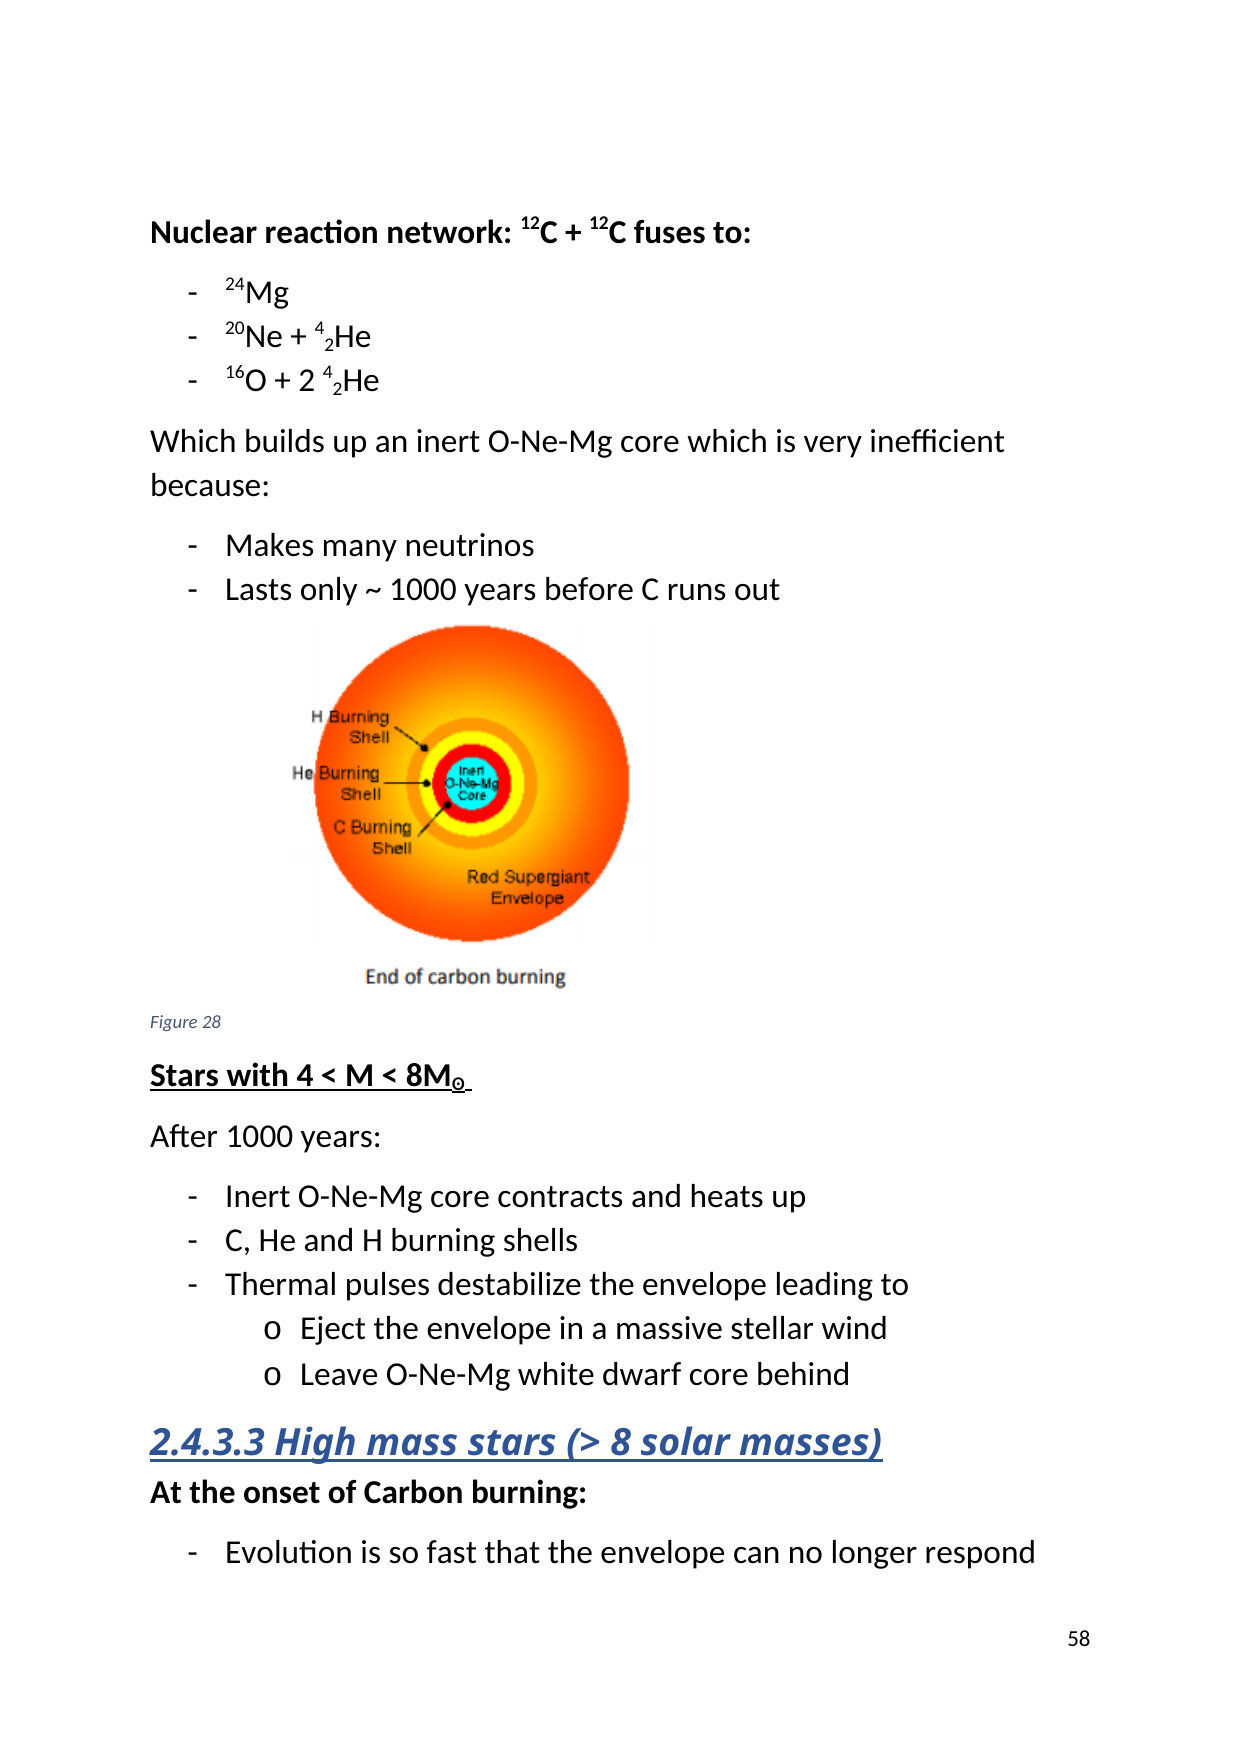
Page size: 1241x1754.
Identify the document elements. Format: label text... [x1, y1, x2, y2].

text Stars with 4 < M < 8Mʘ [150, 1054, 1090, 1095]
list C, He and H burning shells [187, 1219, 1090, 1260]
text After 1000 years: [150, 1115, 1090, 1156]
list Lasts only ~ 1000 years before C runs out [187, 568, 1090, 609]
text Nuclear reaction network: 12C + 12C fuses to: [150, 211, 1090, 251]
list 24Mg [187, 271, 1090, 312]
text Which builds up an inert O-Ne-Mg core which is very inefficient because: [150, 420, 1090, 504]
list Evolution is so fast that the envelope can no longer respond [187, 1531, 1090, 1572]
list Leave O-Ne-Mg white dwarf core behind [262, 1353, 1090, 1396]
list Thermal pulses destabilize the envelope leading to [187, 1263, 1090, 1304]
list Eject the envelope in a massive stellar wind [262, 1307, 1090, 1350]
picture [225, 612, 682, 992]
text At the onset of Carbon burning: [150, 1471, 1090, 1511]
list Makes many neutrinos [187, 524, 1090, 565]
subtitle 2.4.3.3 High mass stars (> 8 solar masses) [150, 1416, 1090, 1467]
list 16O + 2 42He [187, 359, 1090, 400]
list 20Ne + 42He [187, 315, 1090, 356]
list Inert O-Ne-Mg core contracts and heats up [187, 1175, 1090, 1216]
